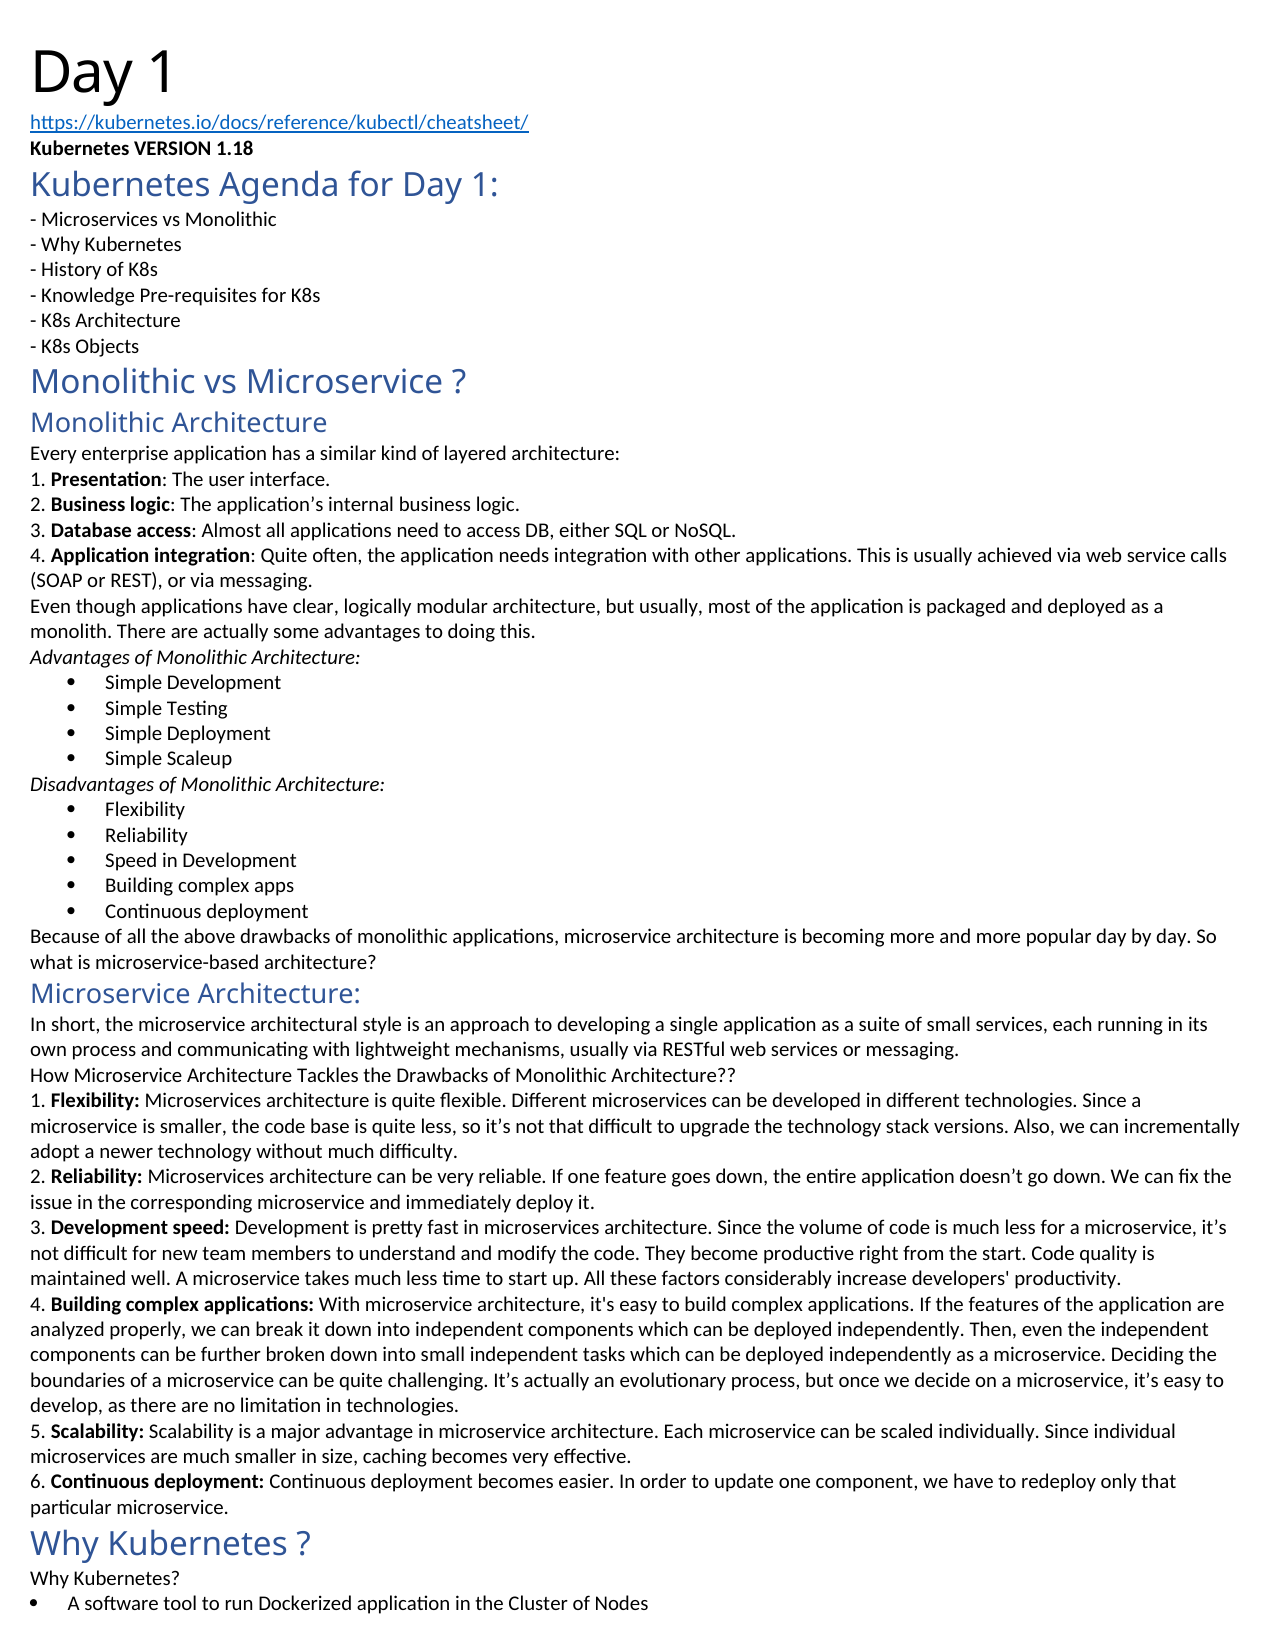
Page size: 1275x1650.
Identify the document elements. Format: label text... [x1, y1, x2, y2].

text 5. Scalability: Scalability is a major advantage in microservice architecture. Each microservice can be scaled individually. Since individual microservices are much smaller in size, caching becomes very effective. [30, 1418, 1245, 1469]
subtitle Kubernetes Agenda for Day 1: [30, 160, 1245, 206]
text Every enterprise application has a similar kind of layered architecture: [30, 441, 1245, 466]
text 6. Continuous deployment: Continuous deployment becomes easier. In order to update one component, we have to redeploy only that particular microservice. [30, 1469, 1245, 1519]
subtitle Why Kubernetes ? [30, 1519, 1245, 1565]
text Because of all the above drawbacks of monolithic applications, microservice architecture is becoming more and more popular day by day. So what is microservice-based architecture? [30, 923, 1245, 974]
title Day 1 [30, 30, 1245, 109]
text - History of K8s [30, 257, 1245, 282]
subtitle Monolithic Architecture [30, 404, 1245, 441]
text https://kubernetes.io/docs/reference/kubectl/cheatsheet/ [30, 109, 1245, 135]
text 1. Presentation: The user interface. [30, 466, 1245, 491]
text 4. Building complex applications: With microservice architecture, it's easy to build complex applications. If the features of the application are analyzed properly, we can break it down into independent components which can be deployed independently. Then, even the independent components can be further broken down into small independent tasks which can be deployed independently as a microservice. Deciding the boundaries of a microservice can be quite challenging. It’s actually an evolutionary process, but once we decide on a microservice, it’s easy to develop, as there are no limitation in technologies. [30, 1291, 1245, 1418]
text How Microservice Architecture Tackles the Drawbacks of Monolithic Architecture?? [30, 1062, 1245, 1087]
subtitle Monolithic vs Microservice ? [30, 358, 1245, 404]
list Simple Testing [67, 695, 1245, 720]
text - K8s Objects [30, 333, 1245, 358]
text Even though applications have clear, logically modular architecture, but usually, most of the application is packaged and deployed as a monolith. There are actually some advantages to doing this. [30, 593, 1245, 644]
list Flexibility [67, 796, 1245, 822]
text In short, the microservice architectural style is an approach to developing a single application as a suite of small services, each running in its own process and communicating with lightweight mechanisms, usually via RESTful web services or messaging. [30, 1011, 1245, 1062]
text Disadvantages of Monolithic Architecture: [30, 771, 1245, 796]
text 4. Application integration: Quite often, the application needs integration with other applications. This is usually achieved via web service calls (SOAP or REST), or via messaging. [30, 542, 1245, 593]
text Kubernetes VERSION 1.18 [30, 135, 1245, 160]
list A software tool to run Dockerized application in the Cluster of Nodes [30, 1590, 1245, 1616]
list Reliability [67, 822, 1245, 847]
list Simple Deployment [67, 720, 1245, 746]
subtitle Microservice Architecture: [30, 974, 1245, 1011]
text 3. Development speed: Development is pretty fast in microservices architecture. Since the volume of code is much less for a microservice, it’s not difficult for new team members to understand and modify the code. They become productive right from the start. Code quality is maintained well. A microservice takes much less time to start up. All these factors considerably increase developers' productivity. [30, 1214, 1245, 1291]
text - Microservices vs Monolithic [30, 206, 1245, 231]
text 1. Flexibility: Microservices architecture is quite flexible. Different microservices can be developed in different technologies. Since a microservice is smaller, the code base is quite less, so it’s not that difficult to upgrade the technology stack versions. Also, we can incrementally adopt a newer technology without much difficulty. [30, 1087, 1245, 1164]
text Why Kubernetes? [30, 1565, 1245, 1590]
text 2. Business logic: The application’s internal business logic. [30, 491, 1245, 517]
list Simple Scaleup [67, 746, 1245, 771]
text - Knowledge Pre-requisites for K8s [30, 282, 1245, 307]
text - K8s Architecture [30, 307, 1245, 333]
text Advantages of Monolithic Architecture: [30, 644, 1245, 669]
list Speed in Development [67, 847, 1245, 873]
text 3. Database access: Almost all applications need to access DB, either SQL or NoSQL. [30, 517, 1245, 542]
list Simple Development [67, 669, 1245, 695]
list Continuous deployment [67, 898, 1245, 923]
list Building complex apps [67, 873, 1245, 898]
text 2. Reliability: Microservices architecture can be very reliable. If one feature goes down, the entire application doesn’t go down. We can fix the issue in the corresponding microservice and immediately deploy it. [30, 1164, 1245, 1214]
text - Why Kubernetes [30, 231, 1245, 257]
